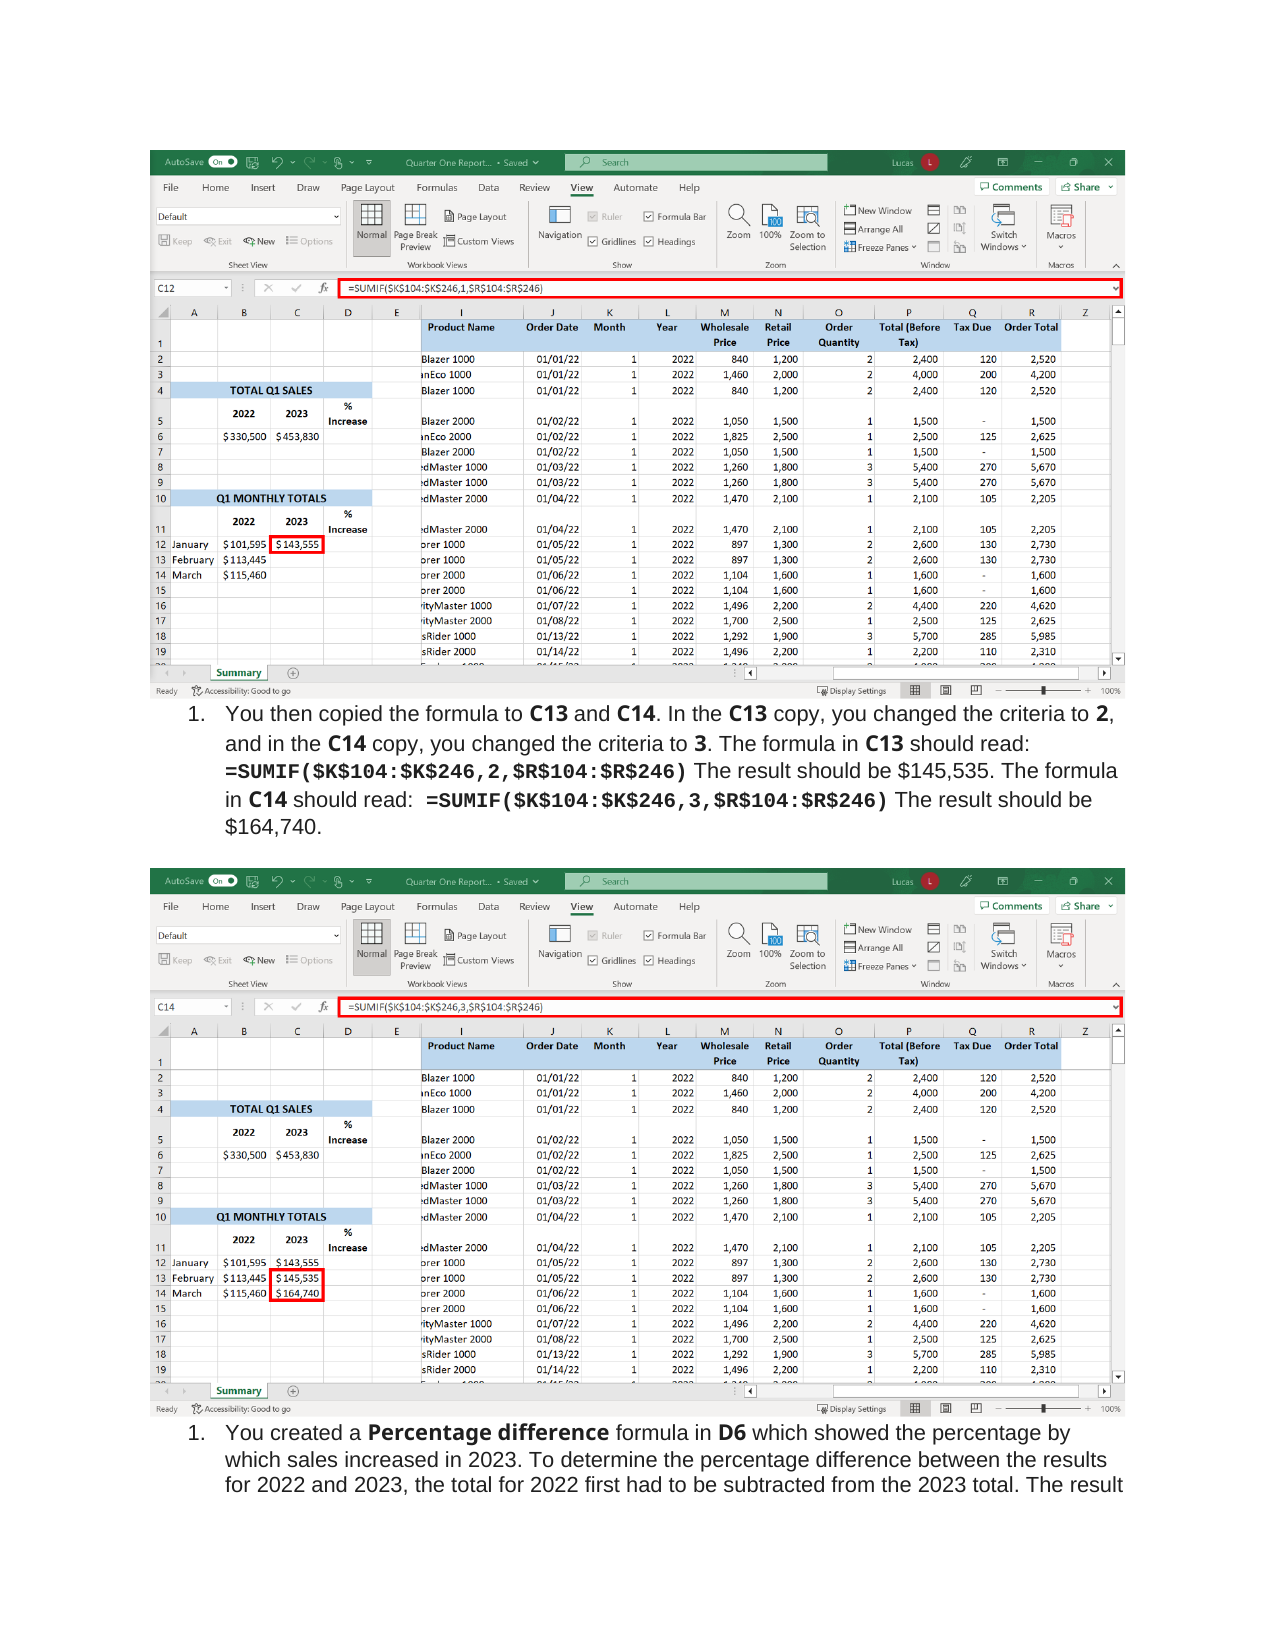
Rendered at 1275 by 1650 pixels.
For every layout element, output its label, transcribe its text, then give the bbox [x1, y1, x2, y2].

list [187, 1417, 1125, 1497]
list You then copied the formula to C13 and C14. In the C13 copy, you changed the criteria to 2, and in the C14 copy, you changed the criteria to 3. The formula in C13 should read: =SUMIF($K$104:$K$246,2,$R$104:$R$246) The result should be $145,535. The formula in C14 should read: =SUMIF($K$104:$K$246,3,$R$104:$R$246) The result should be $164,740. [187, 699, 1125, 839]
picture [150, 150, 1125, 699]
picture [150, 868, 1125, 1417]
